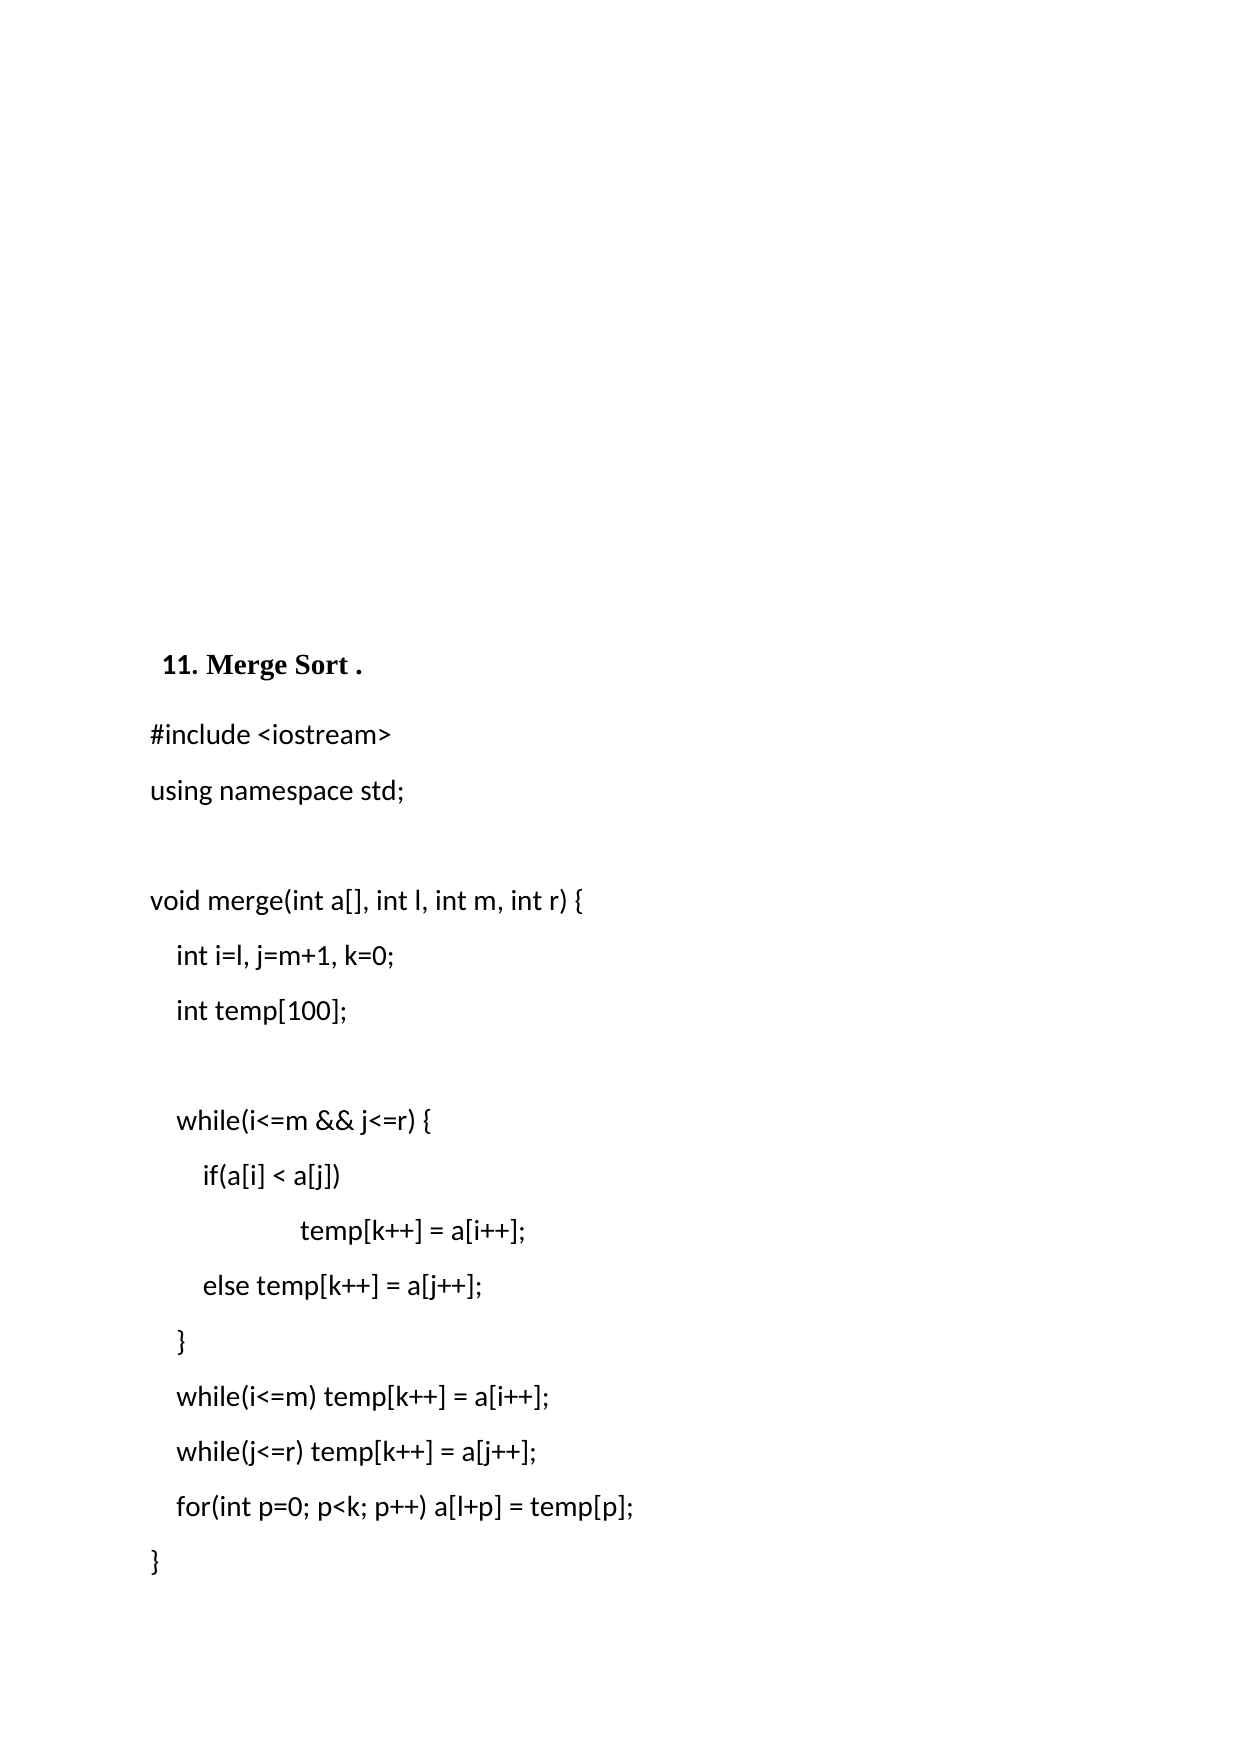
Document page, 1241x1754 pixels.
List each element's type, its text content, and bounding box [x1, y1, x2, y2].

text while(i<=m) temp[k++] = a[i++]; [150, 1378, 1090, 1413]
text #include <iostream> [150, 716, 1090, 752]
text 11. Merge Sort . [161, 646, 910, 682]
text } [150, 1543, 1090, 1579]
text int temp[100]; [150, 992, 1090, 1028]
text } [150, 1323, 1090, 1358]
text while(j<=r) temp[k++] = a[j++]; [150, 1433, 1090, 1468]
text using namespace std; [150, 772, 1090, 807]
text if(a[i] < a[j]) [150, 1157, 1090, 1193]
text int i=l, j=m+1, k=0; [150, 937, 1090, 972]
text while(i<=m && j<=r) { [150, 1102, 1090, 1138]
text else temp[k++] = a[j++]; [150, 1267, 1090, 1303]
text for(int p=0; p<k; p++) a[l+p] = temp[p]; [150, 1488, 1090, 1523]
text temp[k++] = a[i++]; [150, 1212, 1090, 1248]
text void merge(int a[], int l, int m, int r) { [150, 882, 1090, 917]
